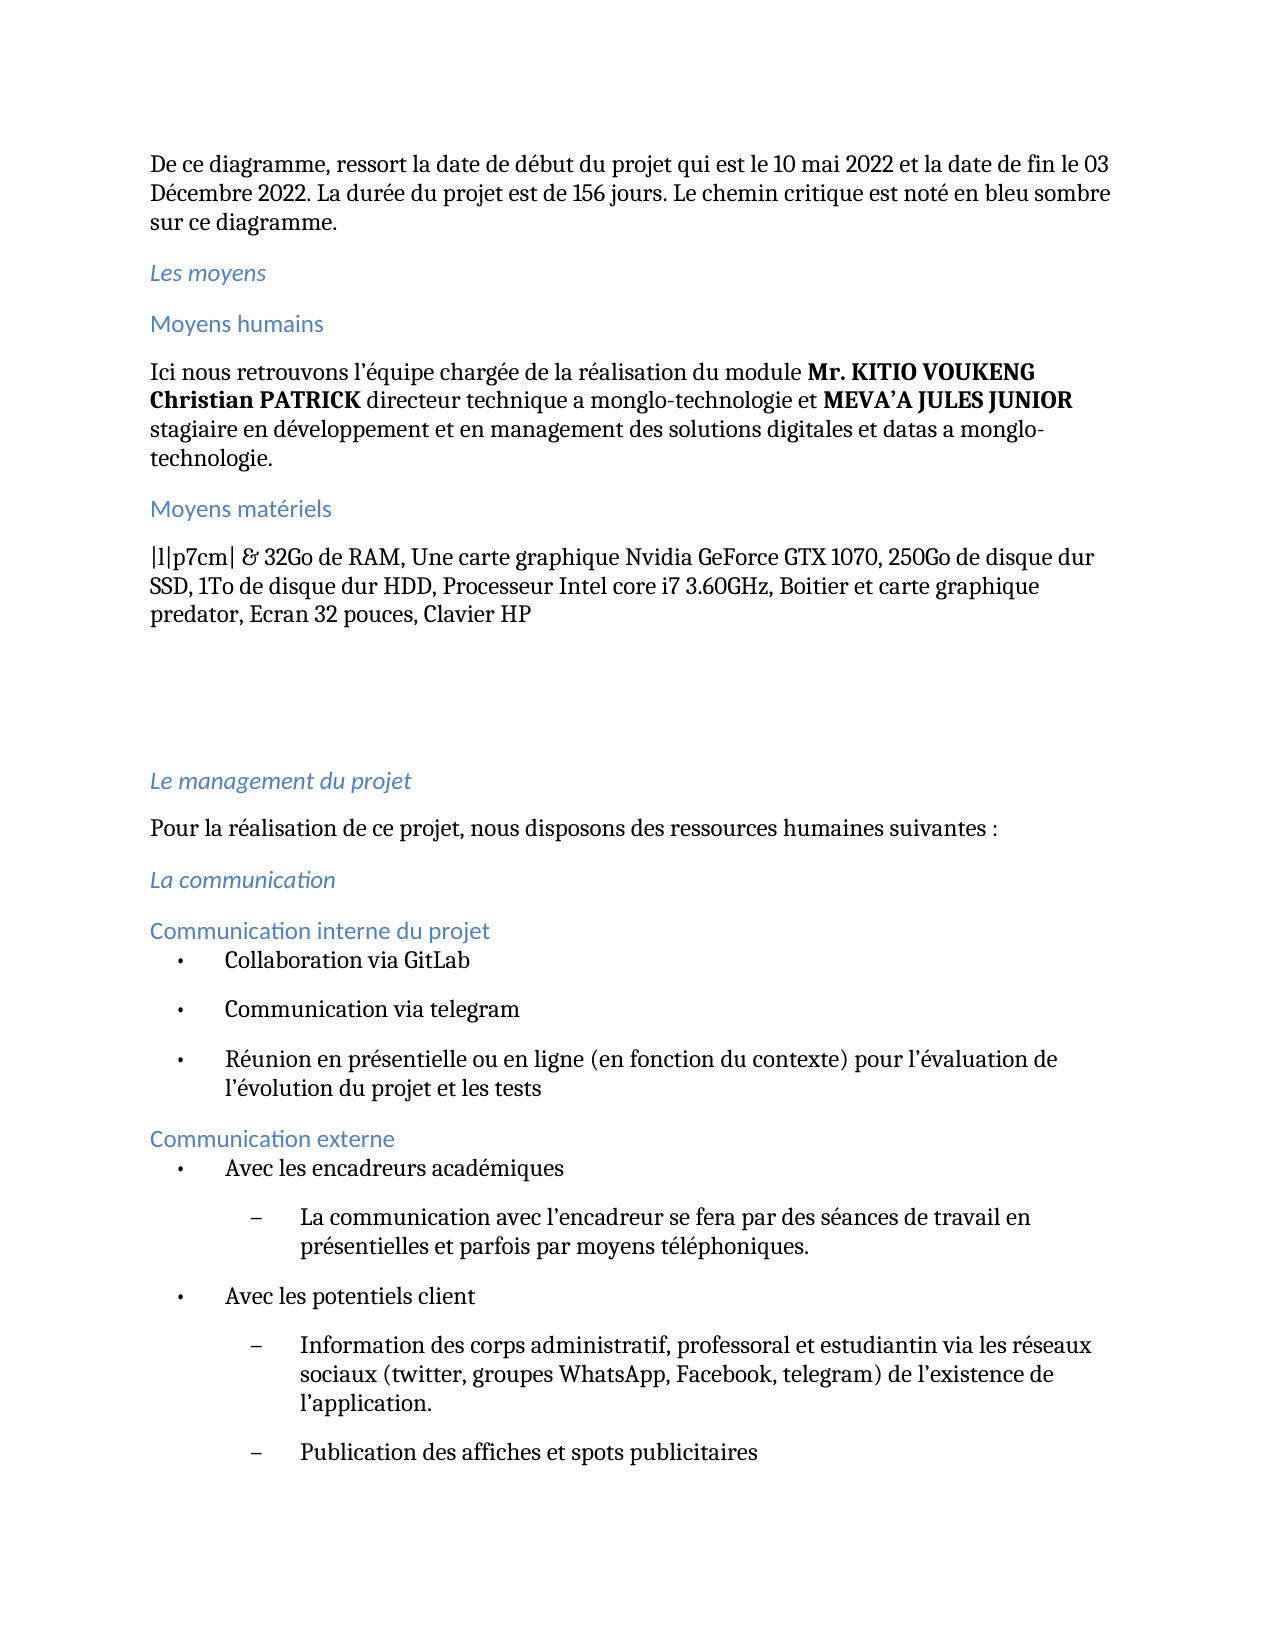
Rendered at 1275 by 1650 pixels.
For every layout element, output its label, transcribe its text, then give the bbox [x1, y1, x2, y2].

list Information des corps administratif, professoral et estudiantin via les réseaux sociaux (twitter, groupes WhatsApp, Facebook, telegram) de l’existence de l’application. [250, 1331, 1125, 1417]
list Avec les potentiels client [175, 1282, 1125, 1310]
subtitle Les moyens [150, 257, 1125, 288]
subtitle Moyens matériels [150, 493, 1125, 524]
text Ici nous retrouvons l’équipe chargée de la réalisation du module Mr. KITIO VOUKENG Christian PATRICK directeur technique a monglo-technologie et MEVA’A JULES JUNIOR stagiaire en développement et en management des solutions digitales et datas a monglo-technologie. [150, 358, 1125, 473]
subtitle Communication interne du projet [150, 915, 1125, 946]
subtitle Moyens humains [150, 308, 1125, 339]
list Communication via telegram [175, 995, 1125, 1024]
list Avec les encadreurs académiques [175, 1154, 1125, 1182]
text |l|p7cm| & 32Go de RAM, Une carte graphique Nvidia GeForce GTX 1070, 250Go de disque dur SSD, 1To de disque dur HDD, Processeur Intel core i7 3.60GHz, Boitier et carte graphique predator, Ecran 32 pouces, Clavier HP [150, 543, 1125, 744]
text De ce diagramme, ressort la date de début du projet qui est le 10 mai 2022 et la date de fin le 03 Décembre 2022. La durée du projet est de 156 jours. Le chemin critique est noté en bleu sombre sur ce diagramme. [150, 150, 1125, 236]
list Collaboration via GitLab [175, 946, 1125, 974]
subtitle Le management du projet [150, 765, 1125, 795]
subtitle La communication [150, 864, 1125, 894]
list Réunion en présentielle ou en ligne (en fonction du contexte) pour l’évaluation de l’évolution du projet et les tests [175, 1045, 1125, 1102]
text Pour la réalisation de ce projet, nous disposons des ressources humaines suivantes : [150, 814, 1125, 843]
subtitle Communication externe [150, 1123, 1125, 1154]
list La communication avec l’encadreur se fera par des séances de travail en présentielles et parfois par moyens téléphoniques. [250, 1203, 1125, 1261]
list Publication des affiches et spots publicitaires [250, 1438, 1125, 1467]
